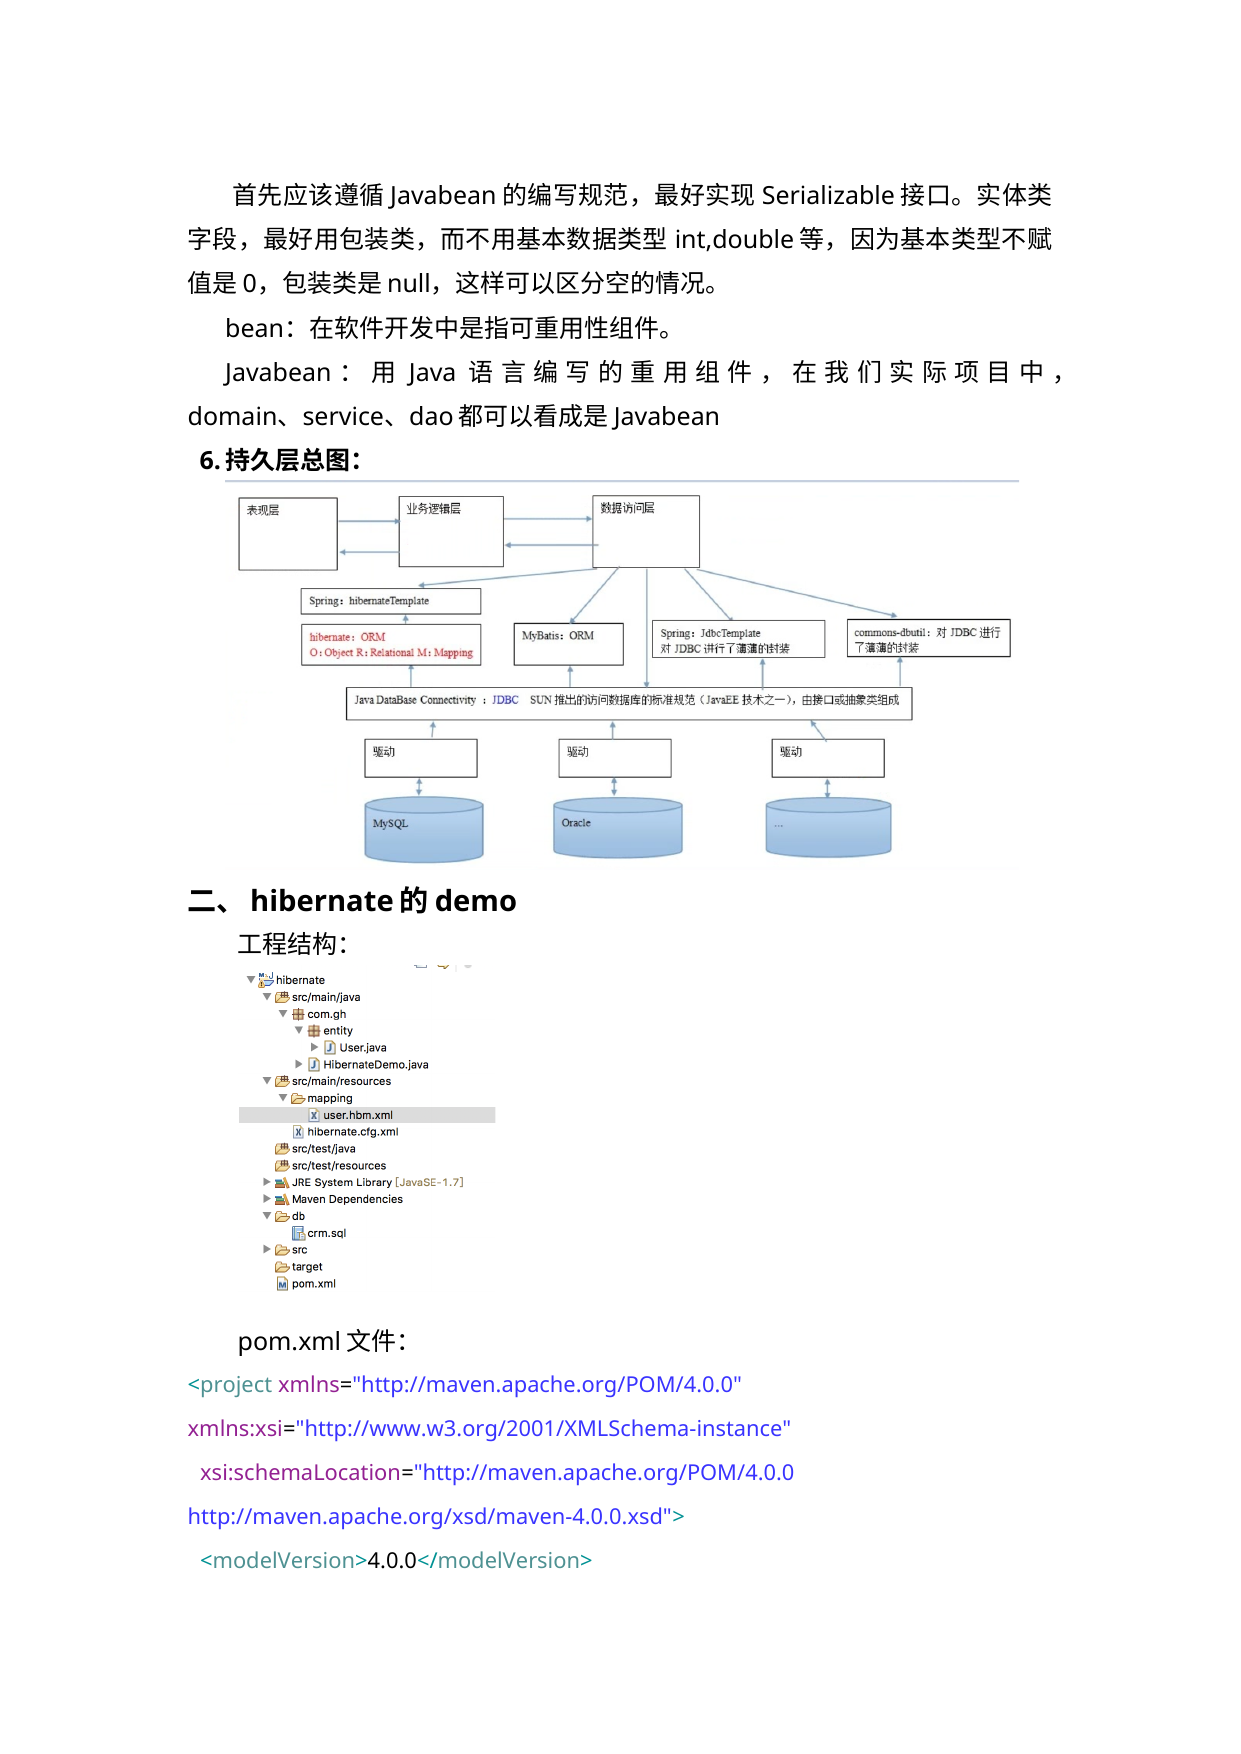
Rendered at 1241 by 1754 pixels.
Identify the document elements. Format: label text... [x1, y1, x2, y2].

list 持久层总图： [199, 436, 1053, 480]
text <modelVersion>4.0.0</modelVersion> [187, 1538, 1053, 1582]
picture [225, 480, 1020, 870]
text xsi:schemaLocation="http://maven.apache.org/POM/4.0.0 http://maven.apache.org/xsd/maven-4.0.0.xsd"> [187, 1450, 1053, 1538]
text 首先应该遵循Javabean的编写规范，最好实现Serializable接口。实体类字段，最好用包装类，而不用基本数据类型int,double等，因为基本类型不赋值是0，包装类是null，这样可以区分空的情况。 [187, 172, 1053, 304]
list 工程结构： [187, 921, 1053, 965]
list pom.xml文件： [187, 1318, 1053, 1362]
list hibernate的demo [187, 877, 1053, 921]
picture [237, 965, 496, 1292]
text Javabean：用Java语言编写的重用组件，在我们实际项目中，domain、service、dao都可以看成是Javabean [187, 348, 1053, 436]
text bean：在软件开发中是指可重用性组件。 [187, 304, 1053, 348]
text <project xmlns="http://maven.apache.org/POM/4.0.0" xmlns:xsi="http://www.w3.org/2001/XMLSchema-instance" [187, 1362, 1053, 1450]
